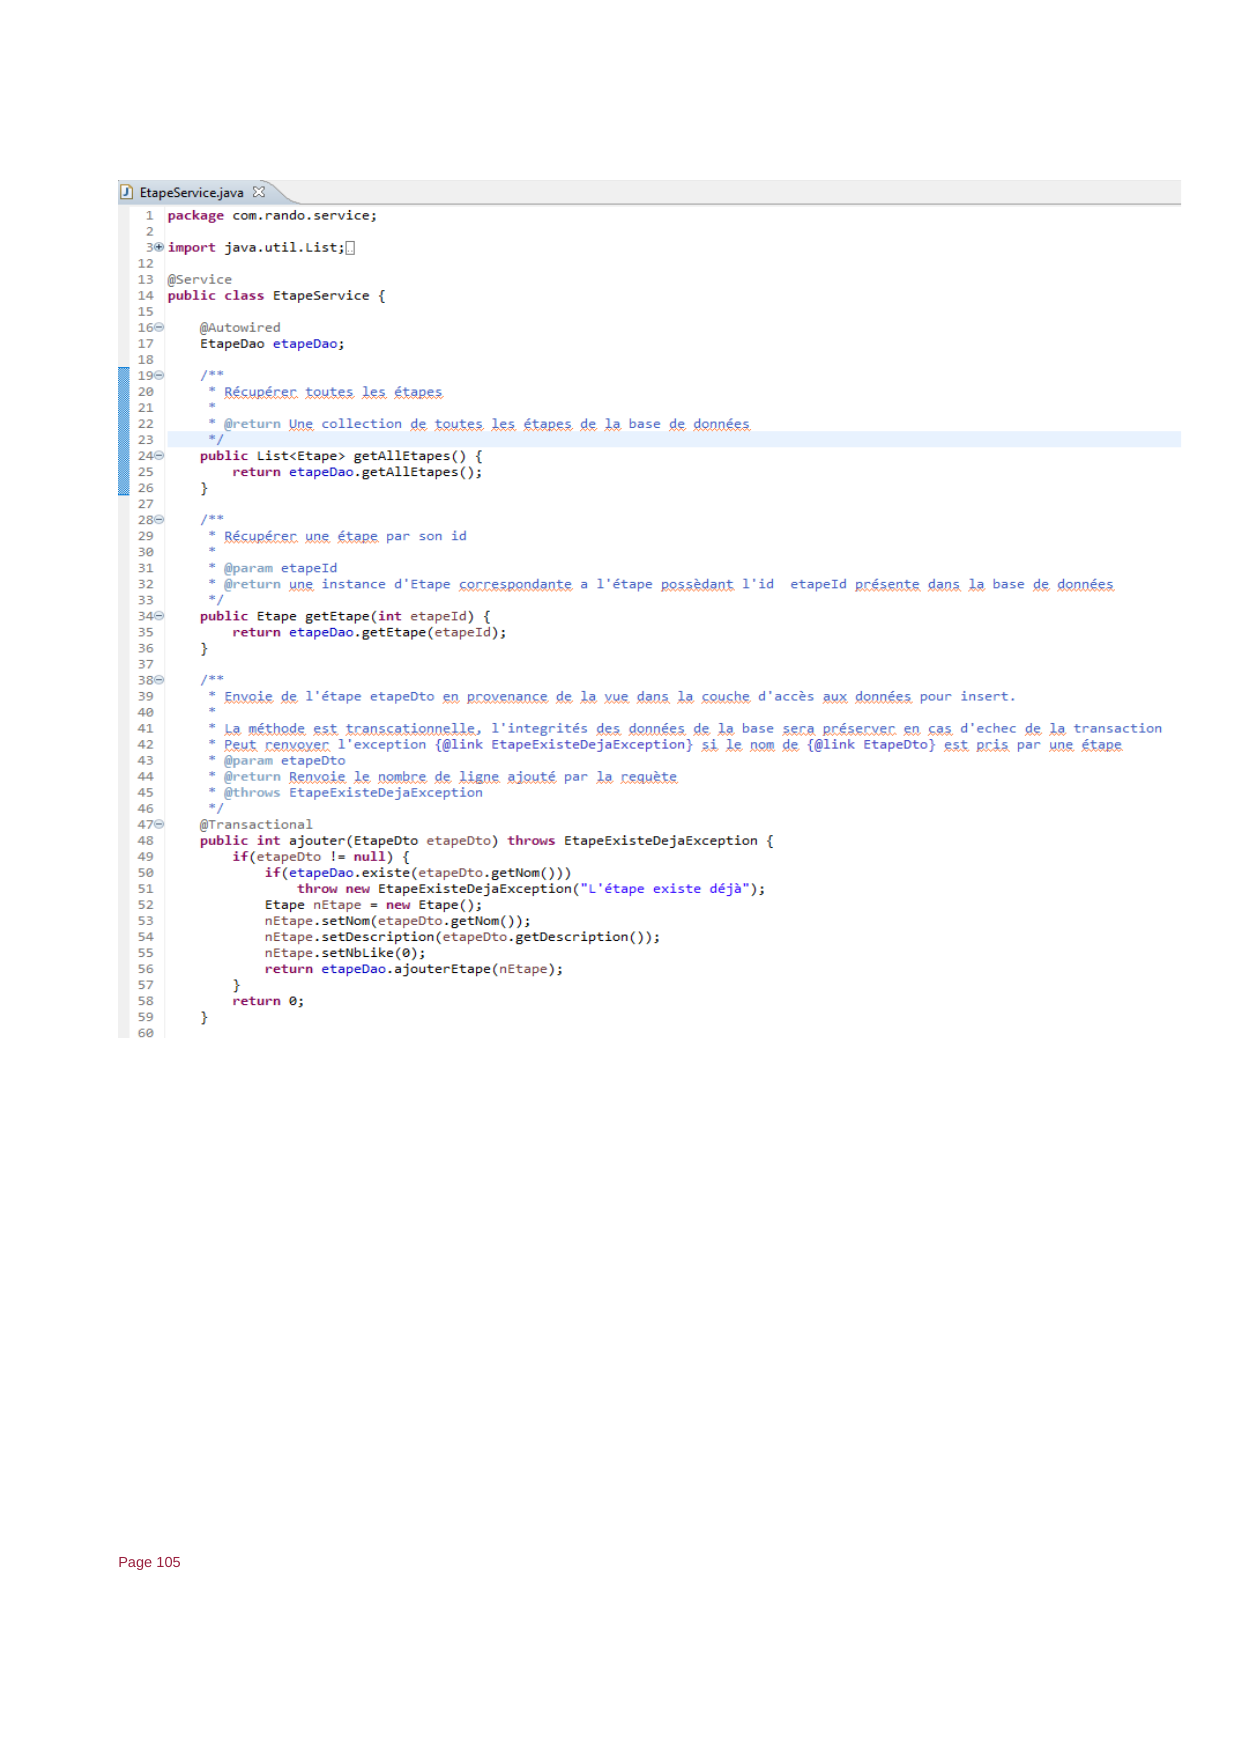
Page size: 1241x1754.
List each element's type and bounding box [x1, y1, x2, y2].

picture [118, 180, 1182, 1038]
